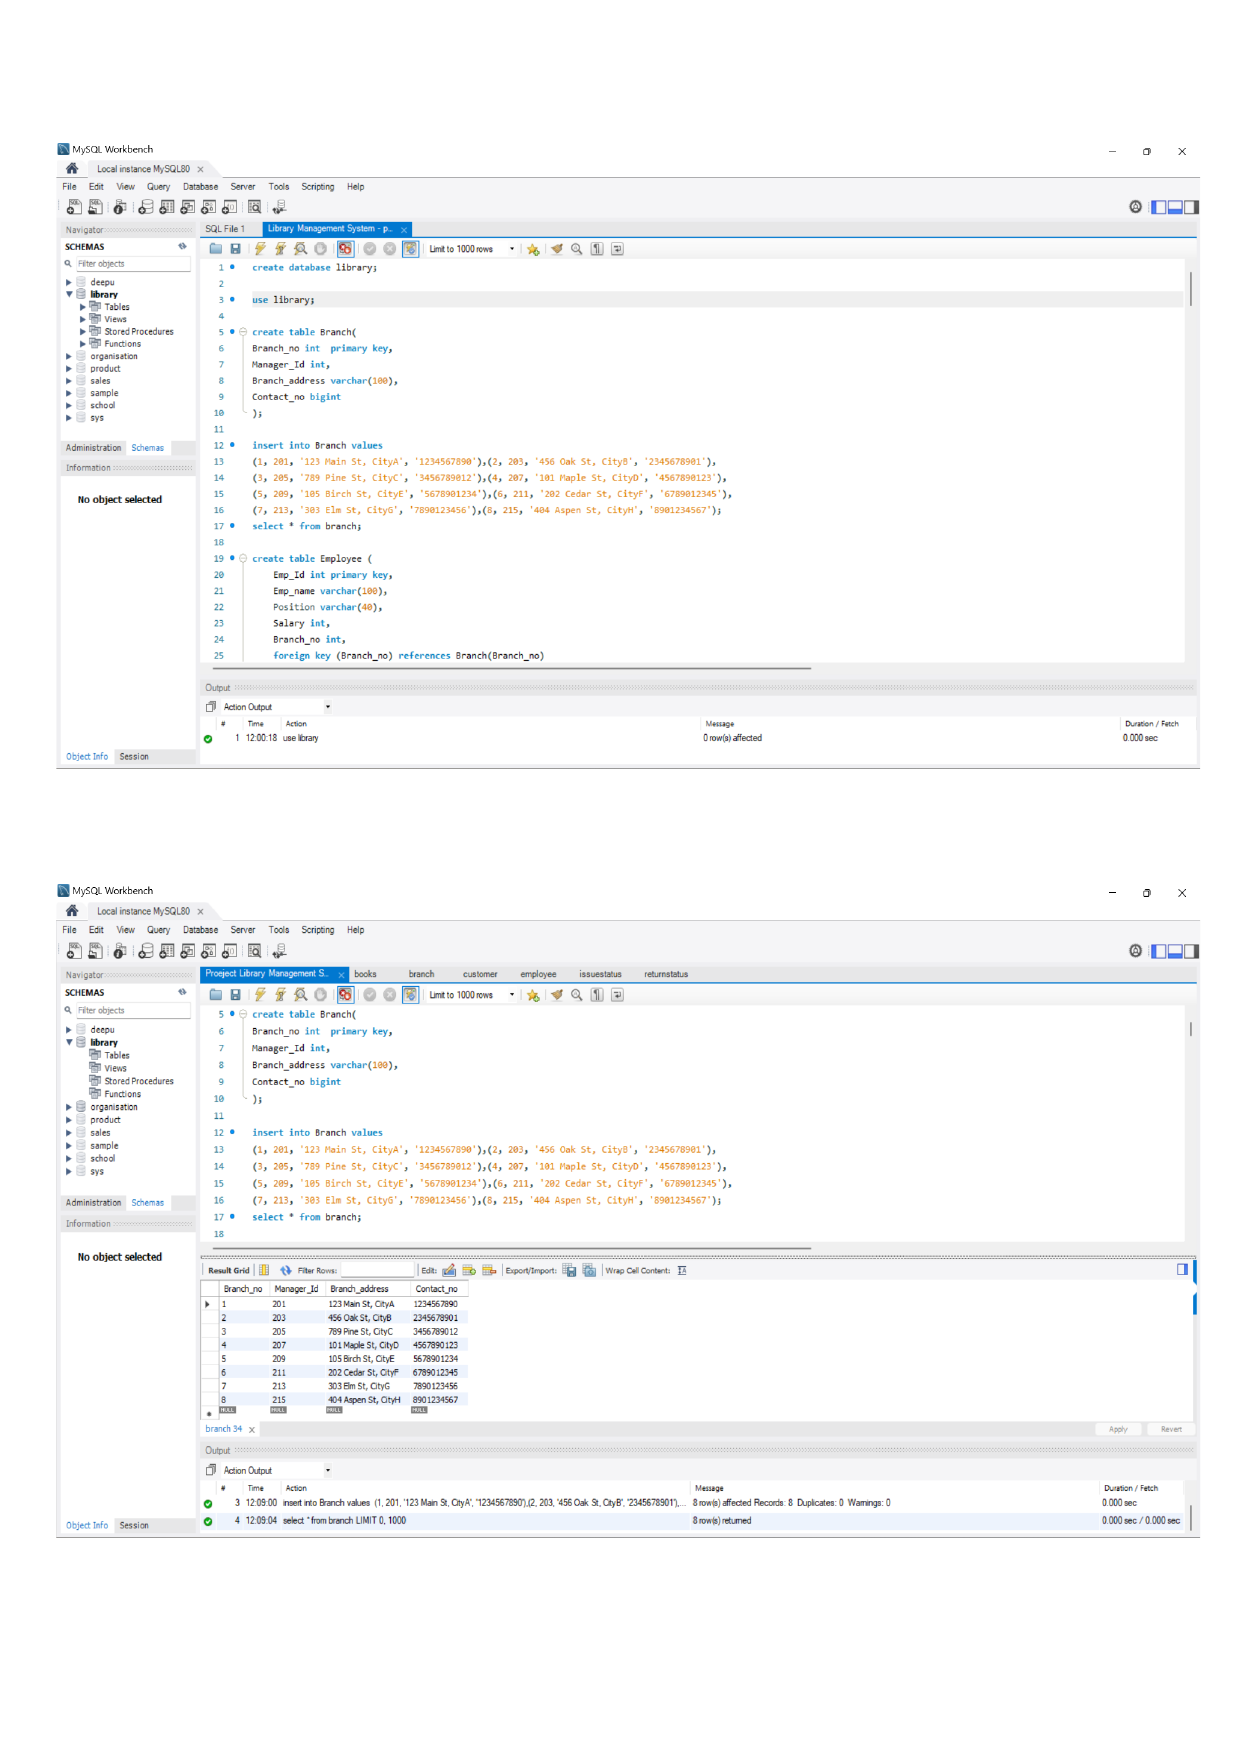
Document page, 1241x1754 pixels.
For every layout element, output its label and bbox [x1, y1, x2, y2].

picture [56, 881, 1200, 1538]
picture [56, 140, 1200, 769]
